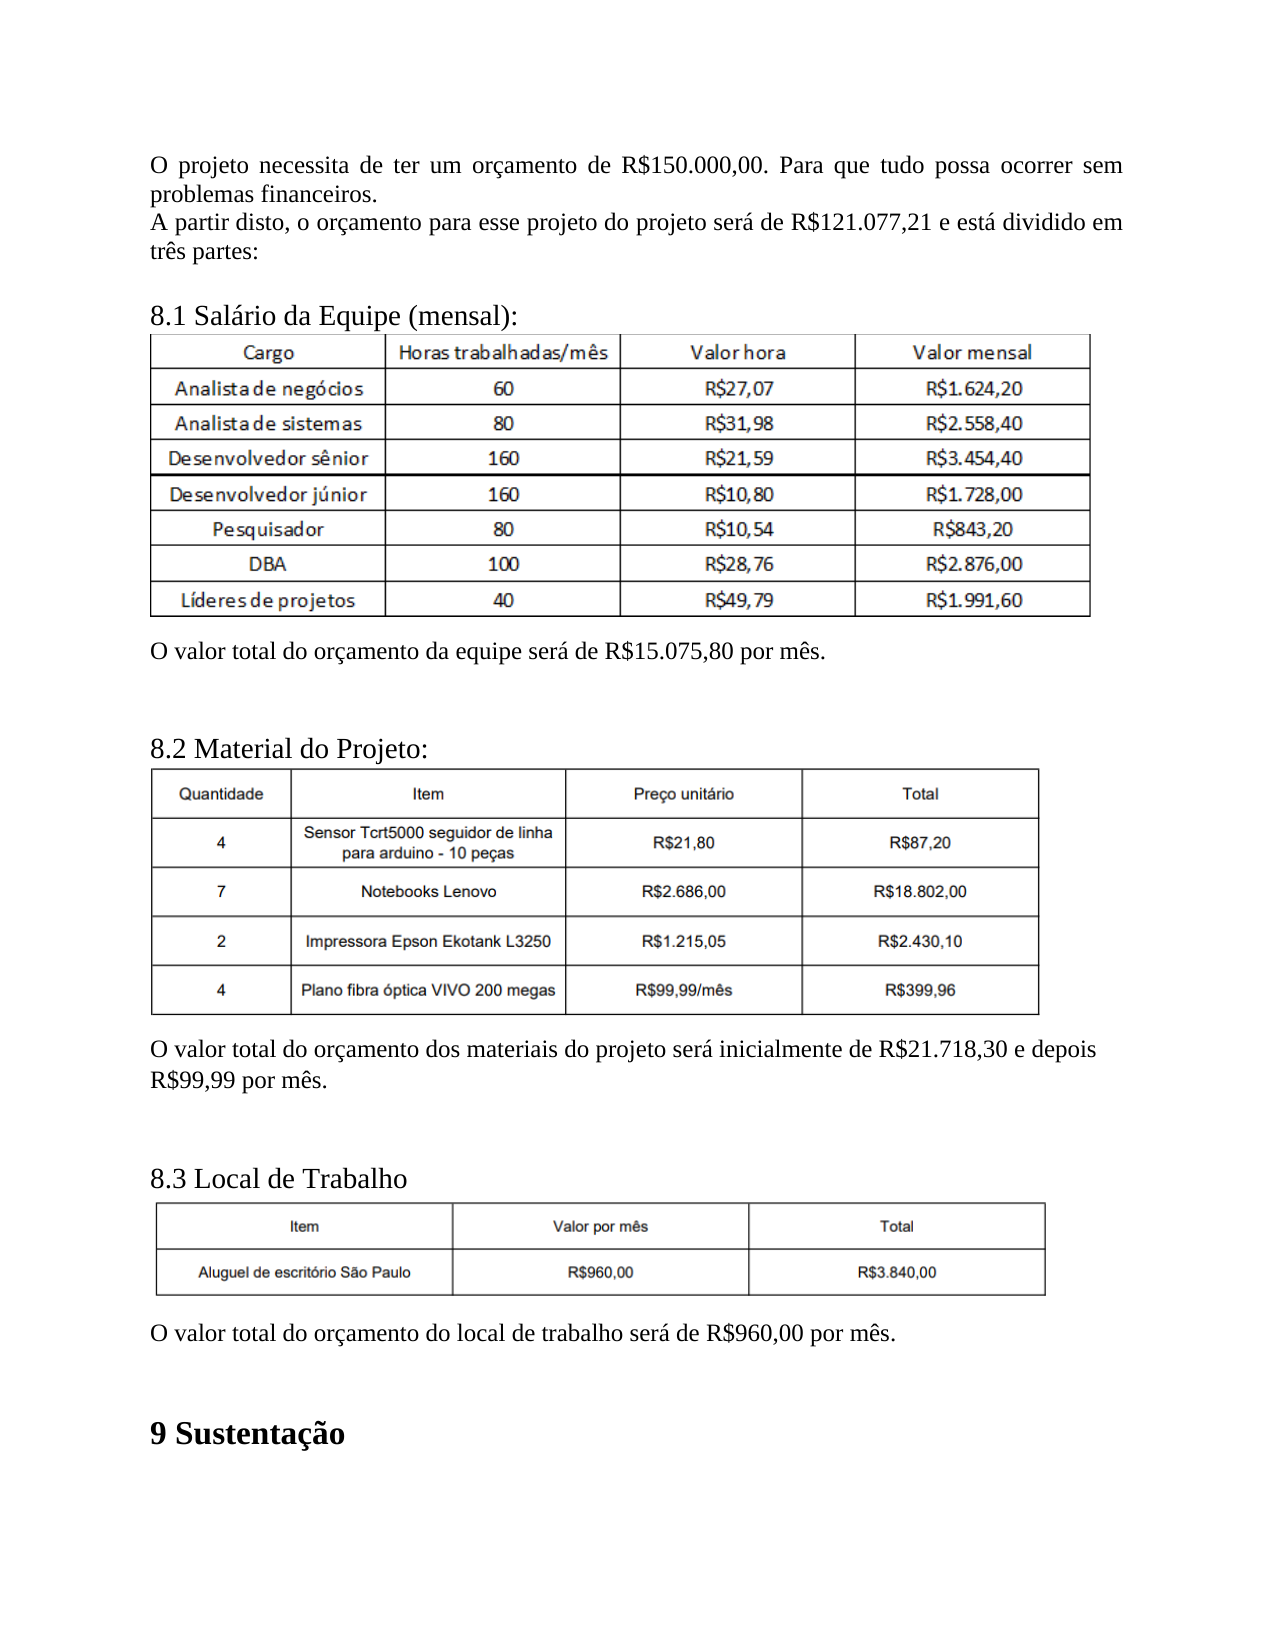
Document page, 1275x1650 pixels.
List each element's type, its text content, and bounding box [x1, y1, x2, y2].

text O valor total do orçamento da equipe será de R$15.075,80 por mês. [150, 636, 1125, 664]
picture [150, 334, 1091, 617]
subtitle 8.1 Salário da Equipe (mensal): [150, 298, 1125, 331]
text O valor total do orçamento do local de trabalho será de R$960,00 por mês. [150, 1318, 1125, 1346]
picture [150, 767, 1041, 1016]
subtitle 8.3 Local de Trabalho [150, 1161, 1125, 1194]
subtitle 8.2 Material do Projeto: [150, 731, 1125, 765]
picture [150, 1197, 1050, 1299]
text O projeto necessita de ter um orçamento de R$150.000,00. Para que tudo possa ocorrer sem problemas financeiros. [150, 150, 1125, 207]
text A partir disto, o orçamento para esse projeto do projeto será de R$121.077,21 e está dividido em três partes: [150, 207, 1125, 265]
text O valor total do orçamento dos materiais do projeto será inicialmente de R$21.718,30 e depois R$99,99 por mês. [150, 1034, 1125, 1094]
subtitle 9 Sustentação [150, 1413, 1125, 1451]
